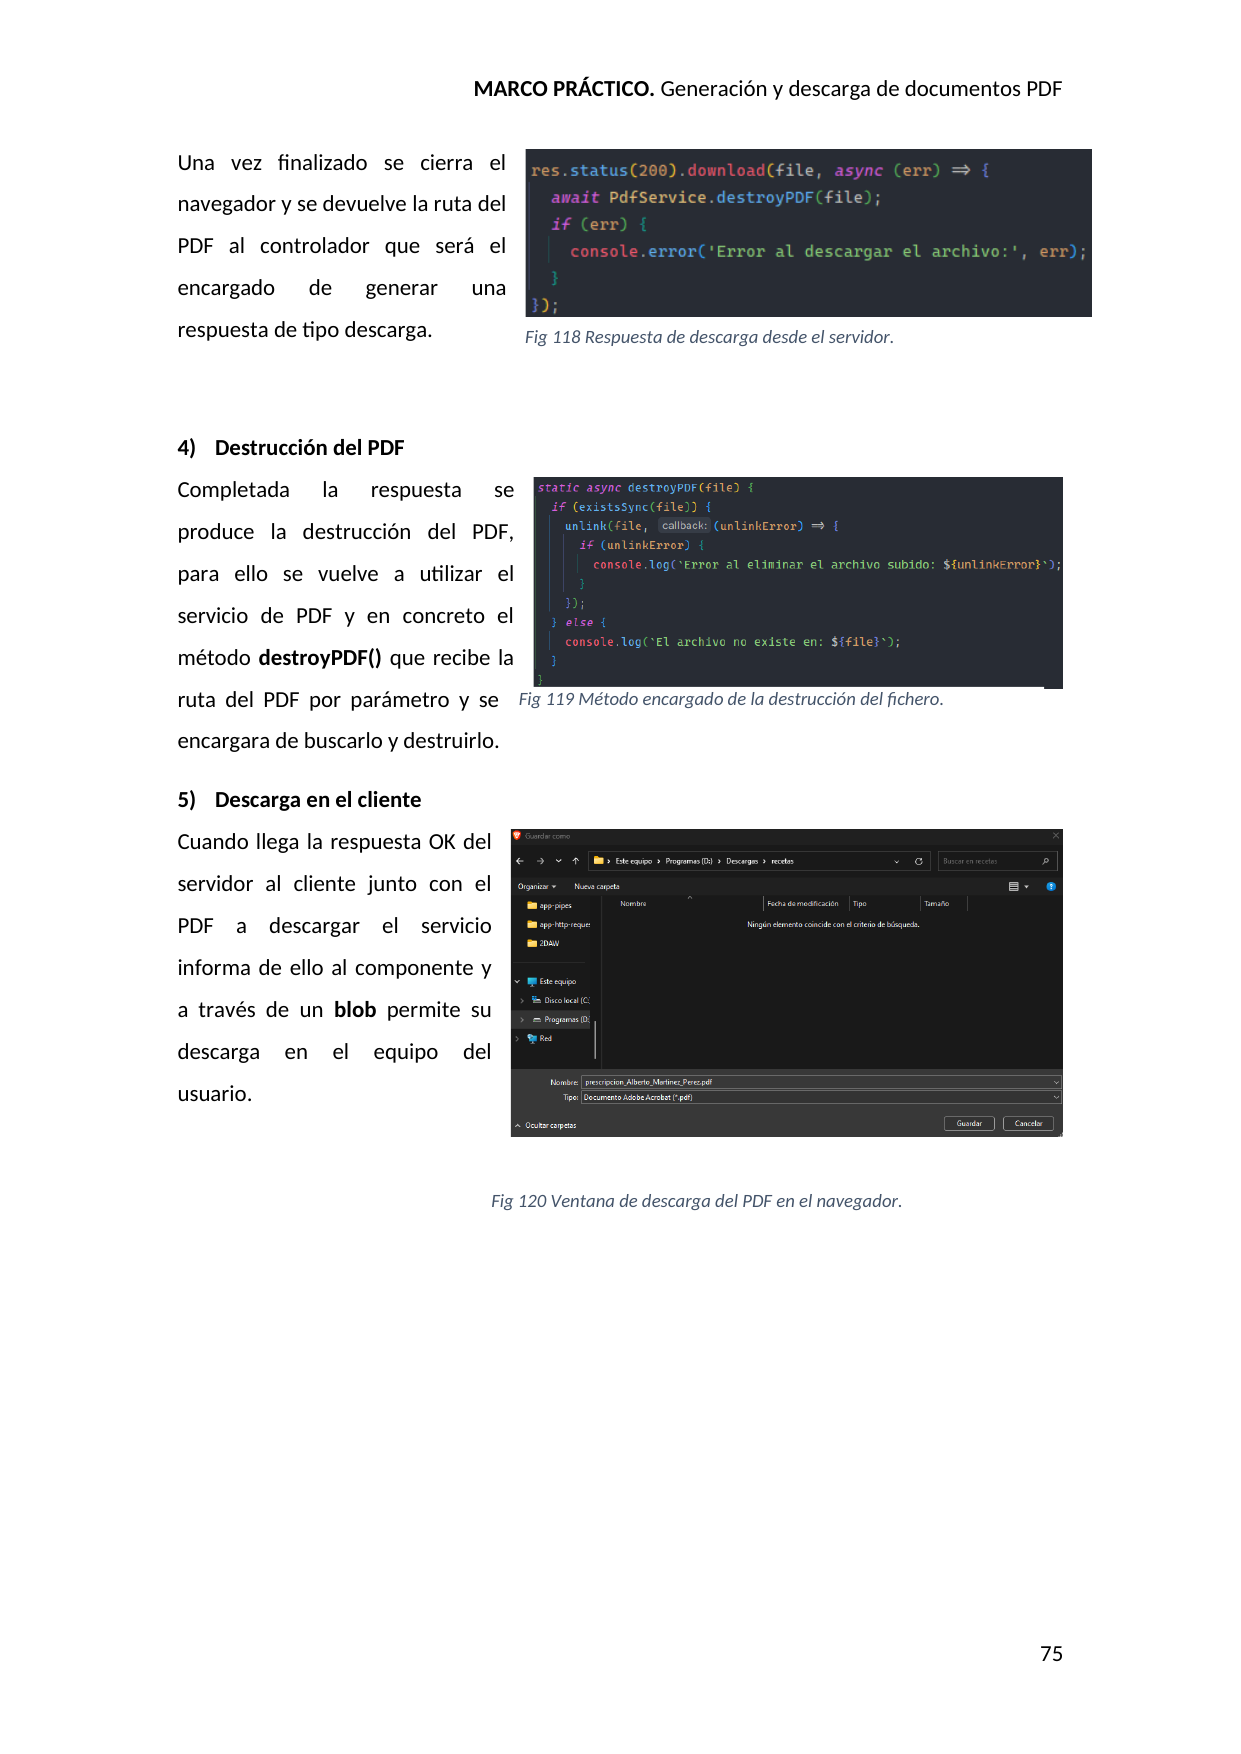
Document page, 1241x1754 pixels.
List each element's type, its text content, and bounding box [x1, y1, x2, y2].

picture [525, 149, 1092, 317]
picture [533, 477, 1063, 689]
picture [510, 829, 1063, 1137]
list Descarga en el cliente [177, 785, 1063, 813]
list Destrucción del PDF [177, 433, 1063, 461]
